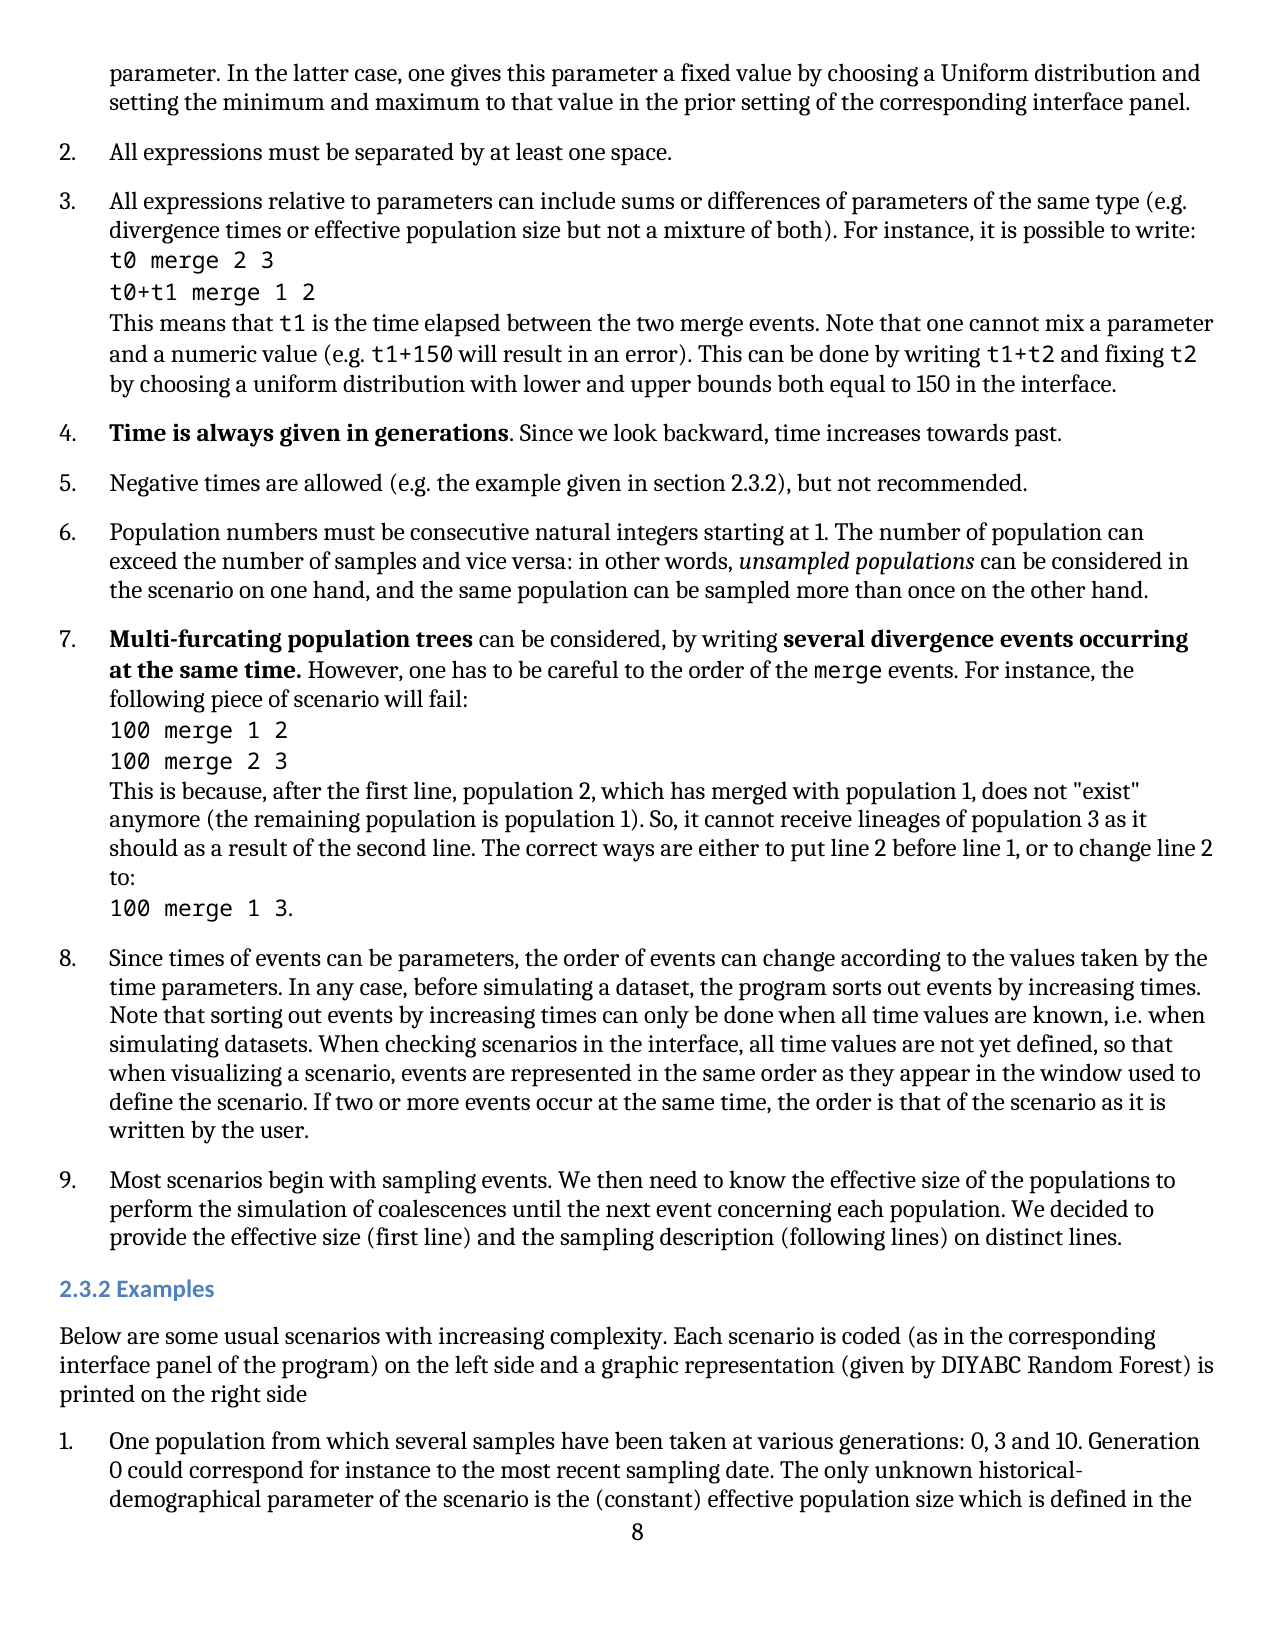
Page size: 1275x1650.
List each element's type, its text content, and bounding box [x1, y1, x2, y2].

list Time is always given in generations. Since we look backward, time increases towards past. [59, 419, 1216, 448]
list Since times of events can be parameters, the order of events can change according to the values taken by the time parameters. In any case, before simulating a dataset, the program sorts out events by increasing times. Note that sorting out events by increasing times can only be done when all time values are known, i.e. when simulating datasets. When checking scenarios in the interface, all time values are not yet defined, so that when visualizing a scenario, events are represented in the same order as they appear in the window used to define the scenario. If two or more events occur at the same time, the order is that of the scenario as it is written by the user. [59, 944, 1216, 1145]
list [59, 1427, 1216, 1513]
list Most scenarios begin with sampling events. We then need to know the effective size of the populations to perform the simulation of coalescences until the next event concerning each population. We decided to provide the effective size (first line) and the sampling description (following lines) on distinct lines. [59, 1166, 1216, 1252]
list All expressions must be separated by at least one space. [59, 137, 1216, 166]
text Below are some usual scenarios with increasing complexity. Each scenario is coded (as in the corresponding interface panel of the program) on the left side and a graphic representation (given by DIYABC Random Forest) is printed on the right side [59, 1322, 1216, 1408]
list All expressions relative to parameters can include sums or differences of parameters of the same type (e.g. divergence times or effective population size but not a mixture of both). For instance, it is possible to write: t0 merge 2 3 t0+t1 merge 1 2 This means that t1 is the time elapsed between the two merge events. Note that one cannot mix a parameter and a numeric value (e.g. t1+150 will result in an error). This can be done by writing t1+t2 and fixing t2 by choosing a uniform distribution with lower and upper bounds both equal to 150 in the interface. [59, 187, 1216, 398]
list Negative times are allowed (e.g. the example given in section 2.3.2), but not recommended. [59, 469, 1216, 497]
text 2.3.2 Examples [59, 1273, 1216, 1303]
list Multi-furcating population trees can be considered, by writing several divergence events occurring at the same time. However, one has to be careful to the order of the merge events. For instance, the following piece of scenario will fail: 100 merge 1 2 100 merge 2 3 This is because, after the first line, population 2, which has merged with population 1, does not "exist" anymore (the remaining population is population 1). So, it cannot receive lineages of population 3 as it should as a result of the second line. The correct ways are either to put line 2 before line 1, or to change line 2 to: 100 merge 1 3. [59, 625, 1216, 923]
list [59, 59, 1216, 117]
list Population numbers must be consecutive natural integers starting at 1. The number of population can exceed the number of samples and vice versa: in other words, unsampled populations can be considered in the scenario on one hand, and the same population can be sampled more than once on the other hand. [59, 518, 1216, 604]
